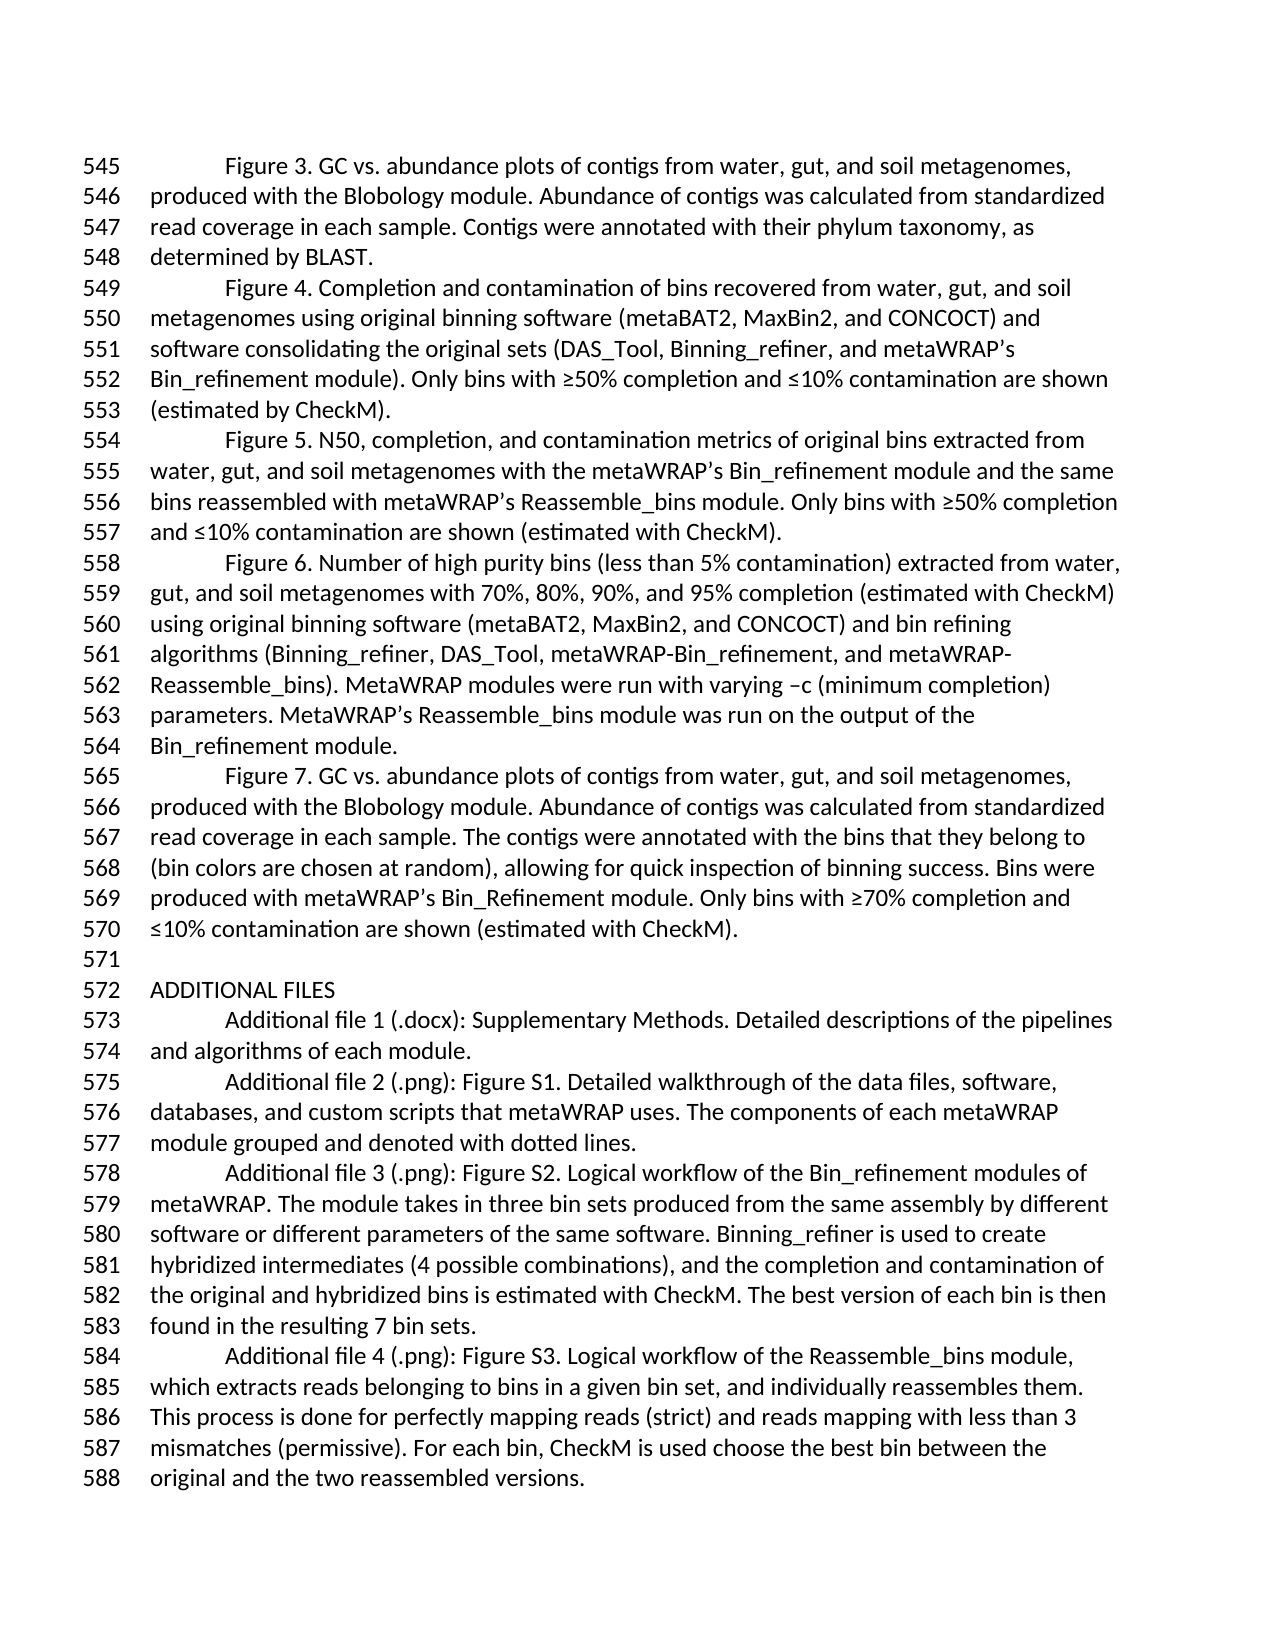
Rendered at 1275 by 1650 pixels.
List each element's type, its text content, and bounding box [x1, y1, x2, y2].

text Figure 6. Number of high purity bins (less than 5% contamination) extracted from water, gut, and soil metagenomes with 70%, 80%, 90%, and 95% completion (estimated with CheckM) using original binning software (metaBAT2, MaxBin2, and CONCOCT) and bin refining algorithms (Binning_refiner, DAS_Tool, metaWRAP-Bin_refinement, and metaWRAP-Reassemble_bins). MetaWRAP modules were run with varying –c (minimum completion) parameters. MetaWRAP’s Reassemble_bins module was run on the output of the Bin_refinement module. [150, 547, 1125, 760]
text Additional file 2 (.png): Figure S1. Detailed walkthrough of the data files, software, databases, and custom scripts that metaWRAP uses. The components of each metaWRAP module grouped and denoted with dotted lines. [150, 1066, 1125, 1157]
text Figure 4. Completion and contamination of bins recovered from water, gut, and soil metagenomes using original binning software (metaBAT2, MaxBin2, and CONCOCT) and software consolidating the original sets (DAS_Tool, Binning_refiner, and metaWRAP’s Bin_refinement module). Only bins with ≥50% completion and ≤10% contamination are shown (estimated by CheckM). [150, 272, 1125, 425]
text Figure 7. GC vs. abundance plots of contigs from water, gut, and soil metagenomes, produced with the Blobology module. Abundance of contigs was calculated from standardized read coverage in each sample. The contigs were annotated with the bins that they belong to (bin colors are chosen at random), allowing for quick inspection of binning success. Bins were produced with metaWRAP’s Bin_Refinement module. Only bins with ≥70% completion and ≤10% contamination are shown (estimated with CheckM). [150, 760, 1125, 943]
text Figure 5. N50, completion, and contamination metrics of original bins extracted from water, gut, and soil metagenomes with the metaWRAP’s Bin_refinement module and the same bins reassembled with metaWRAP’s Reassemble_bins module. Only bins with ≥50% completion and ≤10% contamination are shown (estimated with CheckM). [150, 425, 1125, 547]
text Additional file 4 (.png): Figure S3. Logical workflow of the Reassemble_bins module, which extracts reads belonging to bins in a given bin set, and individually reassembles them. This process is done for perfectly mapping reads (strict) and reads mapping with less than 3 mismatches (permissive). For each bin, CheckM is used choose the best bin between the original and the two reassembled versions. [150, 1340, 1125, 1493]
text Figure 3. GC vs. abundance plots of contigs from water, gut, and soil metagenomes, produced with the Blobology module. Abundance of contigs was calculated from standardized read coverage in each sample. Contigs were annotated with their phylum taxonomy, as determined by BLAST. [150, 150, 1125, 272]
text Additional file 3 (.png): Figure S2. Logical workflow of the Bin_refinement modules of metaWRAP. The module takes in three bin sets produced from the same assembly by different software or different parameters of the same software. Binning_refiner is used to create hybridized intermediates (4 possible combinations), and the completion and contamination of the original and hybridized bins is estimated with CheckM. The best version of each bin is then found in the resulting 7 bin sets. [150, 1157, 1125, 1340]
text Additional file 1 (.docx): Supplementary Methods. Detailed descriptions of the pipelines and algorithms of each module. [150, 1004, 1125, 1066]
text ADDITIONAL FILES [150, 974, 1125, 1004]
